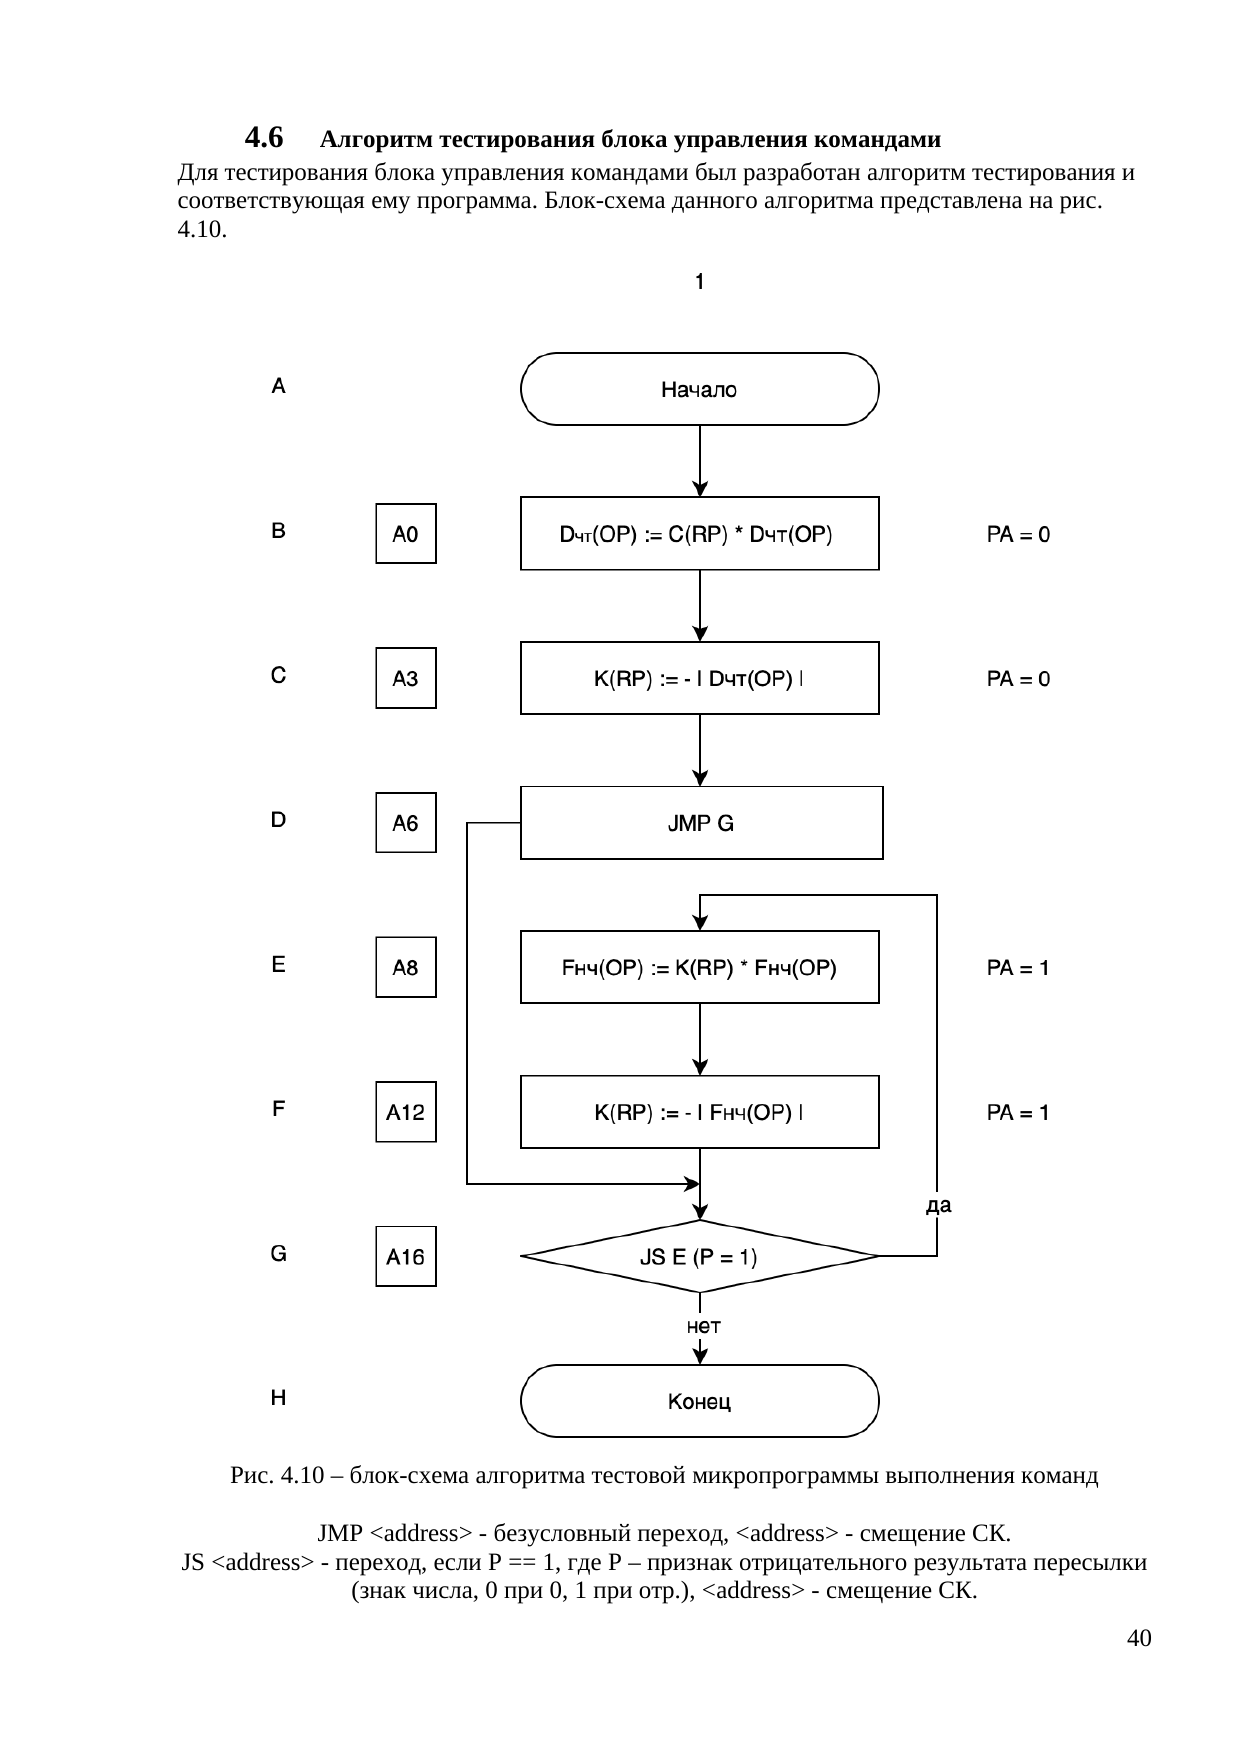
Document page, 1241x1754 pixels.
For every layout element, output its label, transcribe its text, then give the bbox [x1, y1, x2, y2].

text JMP <address> - безусловный переход, <address> - смещение СК. [177, 1518, 1152, 1547]
text JS <address> - переход, если P == 1, где P – признак отрицательного результата пересылки (знак числа, 0 при 0, 1 при отр.), <address> - смещение СК. [177, 1547, 1152, 1604]
text Рис. 4.10 – блок-схема алгоритма тестовой микропрограммы выполнения команд [177, 1460, 1152, 1489]
text Для тестирования блока управления командами был разработан алгоритм тестирования и соответствующая ему программа. Блок-схема данного алгоритма представлена на рис. 4.10. [177, 157, 1152, 243]
picture [234, 243, 1095, 1461]
subtitle Алгоритм тестирования блока управления командами [244, 118, 1152, 154]
